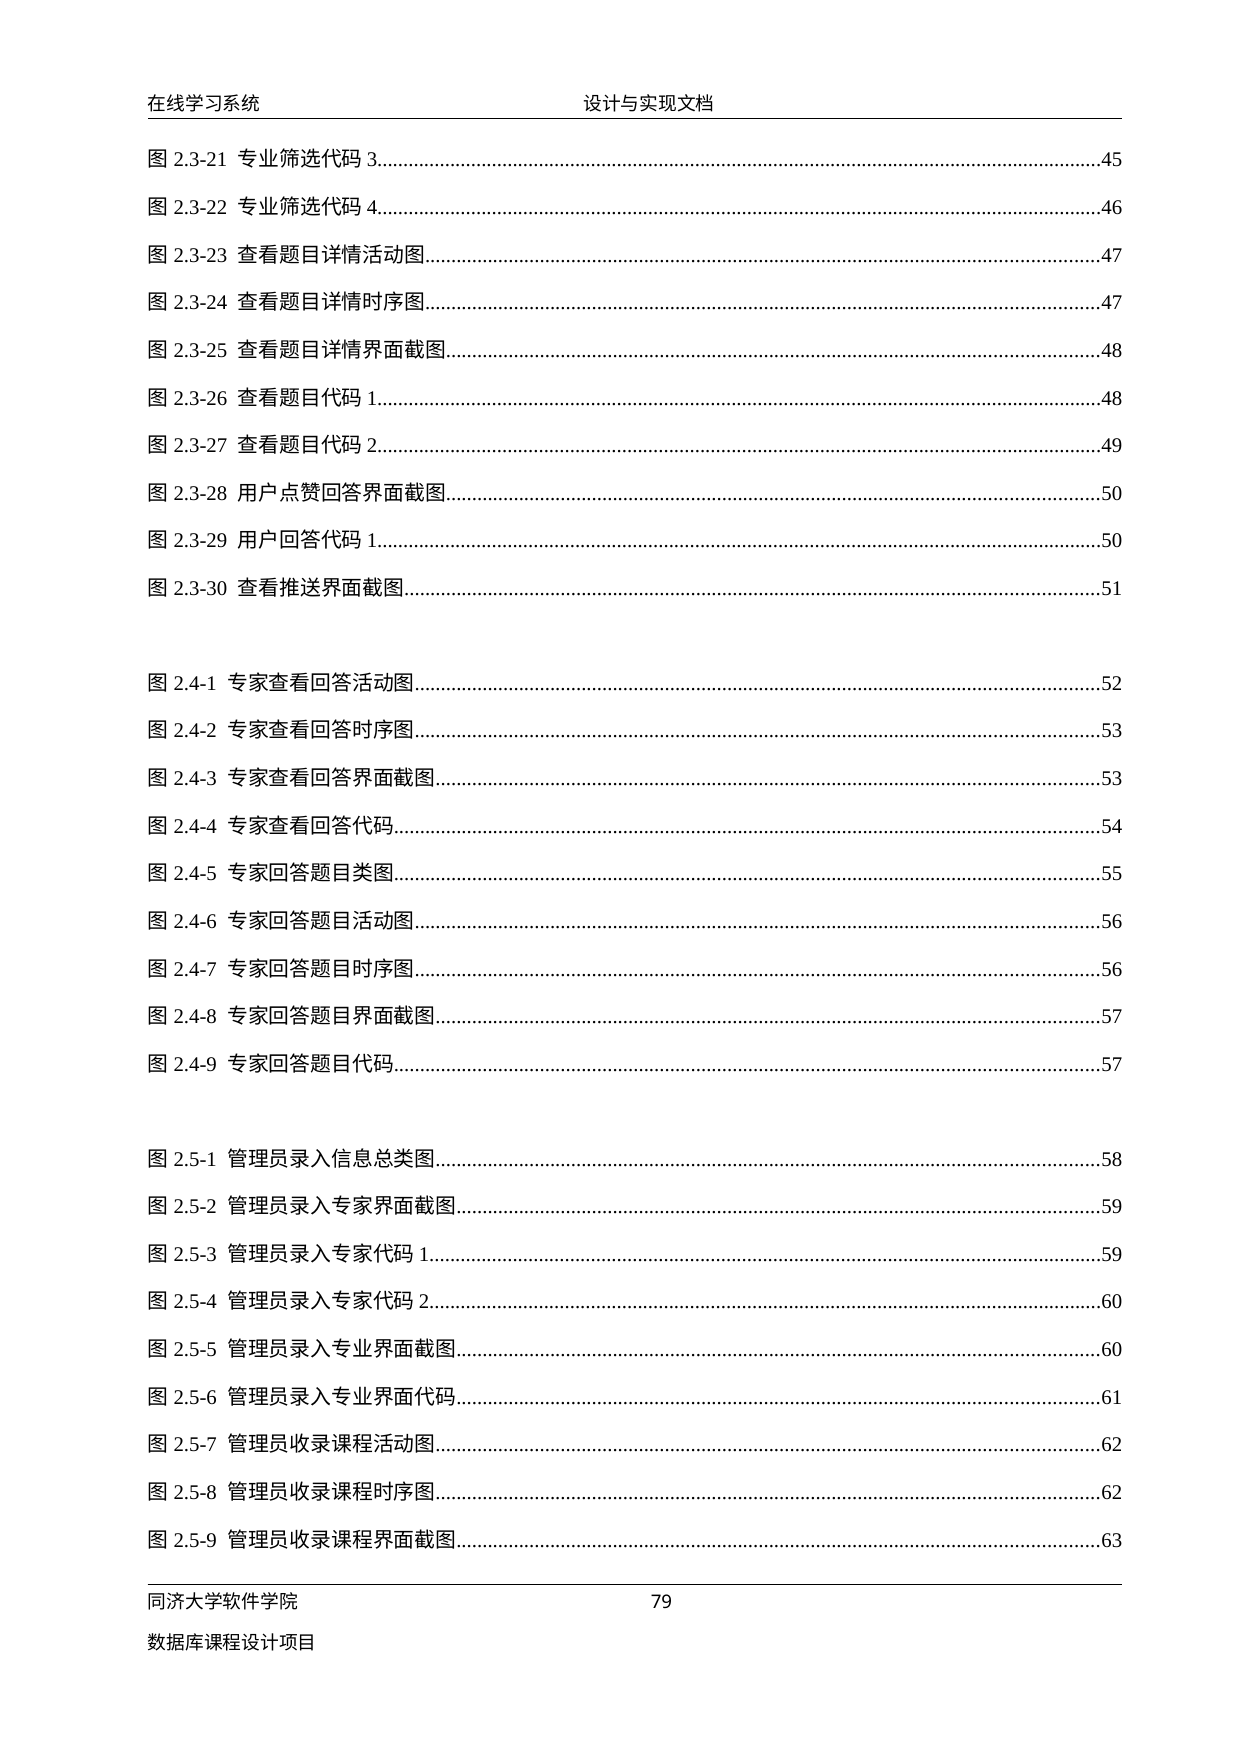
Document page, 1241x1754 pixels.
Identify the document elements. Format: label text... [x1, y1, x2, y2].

text 图 2.3-23 查看题目详情活动图 47 [148, 237, 1122, 269]
text 图 2.3-26 查看题目代码1 48 [148, 379, 1122, 412]
text 图 2.5-8 管理员收录课程时序图 62 [148, 1474, 1122, 1507]
text 图 2.3-25 查看题目详情界面截图 48 [148, 332, 1122, 364]
text 图 2.5-5 管理员录入专业界面截图 60 [148, 1331, 1122, 1364]
text 图 2.5-9 管理员收录课程界面截图 63 [148, 1522, 1122, 1554]
text 图 2.4-1 专家查看回答活动图 52 [148, 665, 1122, 697]
text 图 2.5-7 管理员收录课程活动图 62 [148, 1426, 1122, 1459]
text 图 2.3-29 用户回答代码1 50 [148, 522, 1122, 555]
text 图 2.4-7 专家回答题目时序图 56 [148, 951, 1122, 983]
text 图 2.3-27 查看题目代码2 49 [148, 427, 1122, 460]
text 图 2.5-1 管理员录入信息总类图 58 [148, 1141, 1122, 1173]
text 图 2.5-2 管理员录入专家界面截图 59 [148, 1188, 1122, 1221]
text 图 2.4-2 专家查看回答时序图 53 [148, 713, 1122, 745]
text 图 2.5-3 管理员录入专家代码1 59 [148, 1236, 1122, 1268]
text 图 2.3-28 用户点赞回答界面截图 50 [148, 475, 1122, 507]
text 图 2.4-4 专家查看回答代码 54 [148, 808, 1122, 840]
text 图 2.3-21 专业筛选代码3 45 [148, 142, 1122, 174]
text 图 2.3-30 查看推送界面截图 51 [148, 570, 1122, 602]
text 图 2.3-22 专业筛选代码4 46 [148, 189, 1122, 222]
text 图 2.3-24 查看题目详情时序图 47 [148, 284, 1122, 317]
text 图 2.4-9 专家回答题目代码 57 [148, 1046, 1122, 1078]
text 图 2.5-4 管理员录入专家代码2 60 [148, 1284, 1122, 1316]
text 图 2.4-5 专家回答题目类图 55 [148, 855, 1122, 888]
text 图 2.4-8 专家回答题目界面截图 57 [148, 998, 1122, 1031]
text 图 2.4-6 专家回答题目活动图 56 [148, 903, 1122, 936]
text 图 2.5-6 管理员录入专业界面代码 61 [148, 1379, 1122, 1411]
text 图 2.4-3 专家查看回答界面截图 53 [148, 760, 1122, 793]
